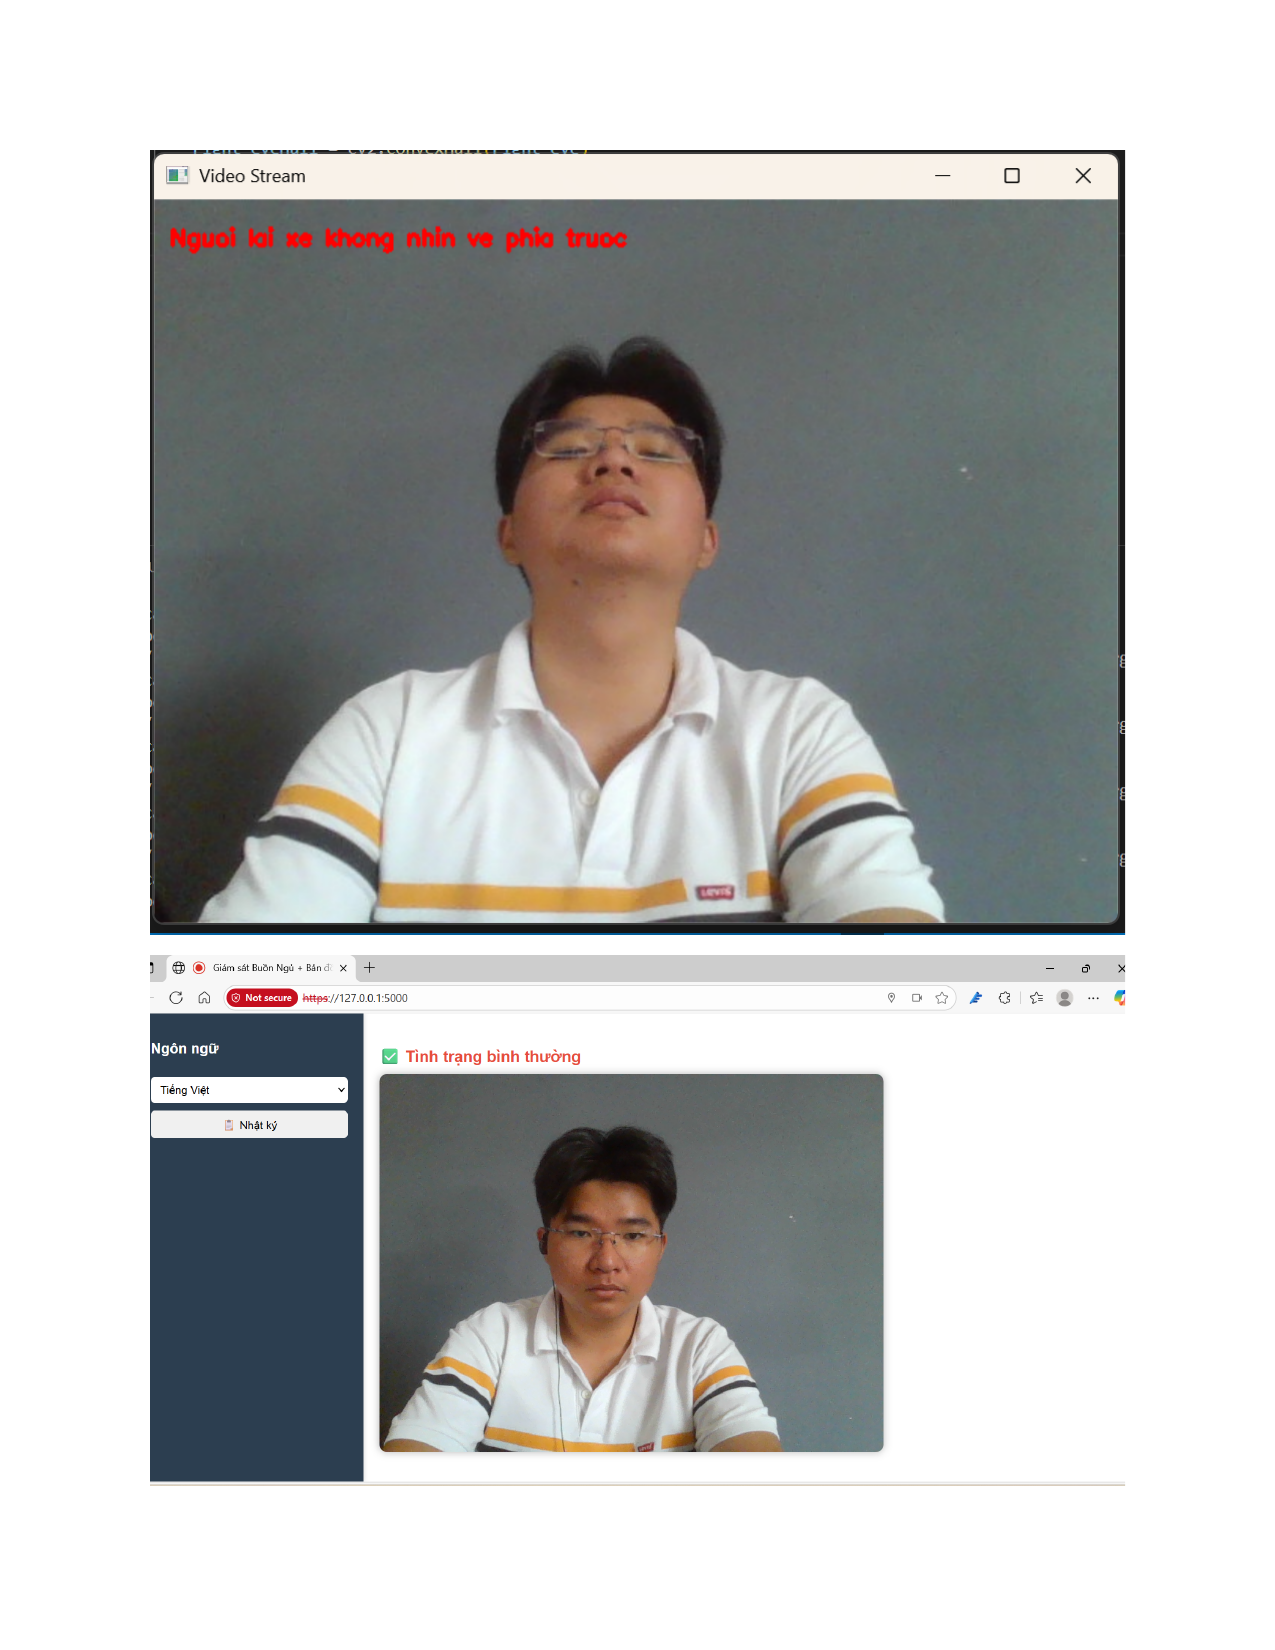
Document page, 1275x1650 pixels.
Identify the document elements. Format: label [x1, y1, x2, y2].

picture [150, 150, 1125, 935]
picture [150, 955, 1125, 1486]
